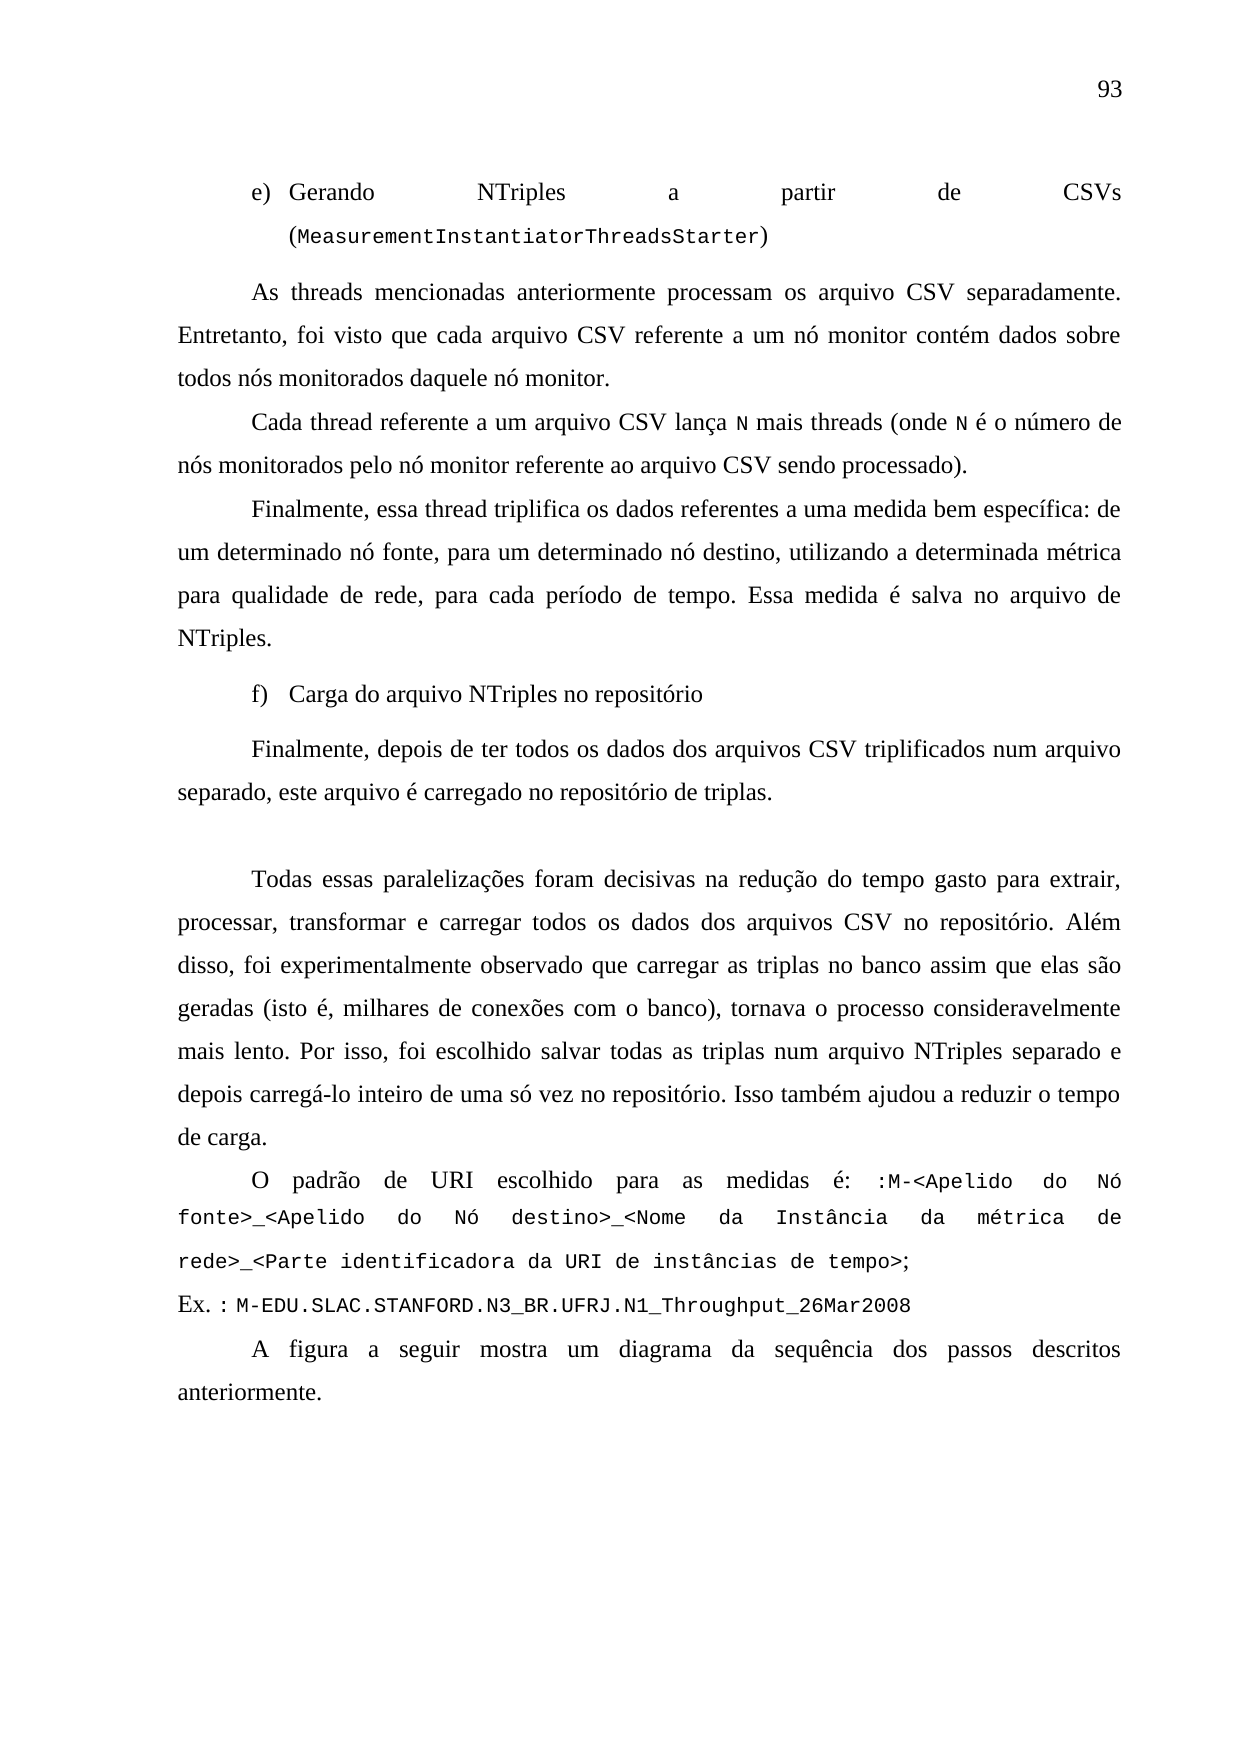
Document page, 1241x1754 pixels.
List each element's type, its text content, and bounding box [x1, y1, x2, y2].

text As threads mencionadas anteriormente processam os arquivo CSV separadamente. Entretanto, foi visto que cada arquivo CSV referente a um nó monitor contém dados sobre todos nós monitorados daquele nó monitor. [177, 277, 1122, 392]
list Gerando NTriples a partir de CSVs (MeasurementInstantiatorThreadsStarter) [251, 177, 1122, 250]
list Carga do arquivo NTriples no repositório [251, 679, 1122, 707]
text A figura a seguir mostra um diagrama da sequência dos passos descritos anteriormente. [177, 1334, 1122, 1406]
text Finalmente, essa thread triplifica os dados referentes a uma medida bem específica: de um determinado nó fonte, para um determinado nó destino, utilizando a determinada métrica para qualidade de rede, para cada período de tempo. Essa medida é salva no arquivo de NTriples. [177, 494, 1122, 652]
text Ex. : M-EDU.SLAC.STANFORD.N3_BR.UFRJ.N1_Throughput_26Mar2008 [177, 1289, 1122, 1319]
text O padrão de URI escolhido para as medidas é: :M-<Apelido do Nó fonte>_<Apelido do Nó destino>_<Nome da Instância da métrica de rede>_<Parte identificadora da URI de instâncias de tempo>; [177, 1166, 1122, 1274]
text Cada thread referente a um arquivo CSV lança N mais threads (onde N é o número de nós monitorados pelo nó monitor referente ao arquivo CSV sendo processado). [177, 407, 1122, 479]
text Todas essas paralelizações foram decisivas na redução do tempo gasto para extrair, processar, transformar e carregar todos os dados dos arquivos CSV no repositório. Além disso, foi experimentalmente observado que carregar as triplas no banco assim que elas são geradas (isto é, milhares de conexões com o banco), tornava o processo consideravelmente mais lento. Por isso, foi escolhido salvar todas as triplas num arquivo NTriples separado e depois carregá-lo inteiro de uma só vez no repositório. Isso também ajudou a reduzir o tempo de carga. [177, 864, 1122, 1151]
text Finalmente, depois de ter todos os dados dos arquivos CSV triplificados num arquivo separado, este arquivo é carregado no repositório de triplas. [177, 734, 1122, 806]
